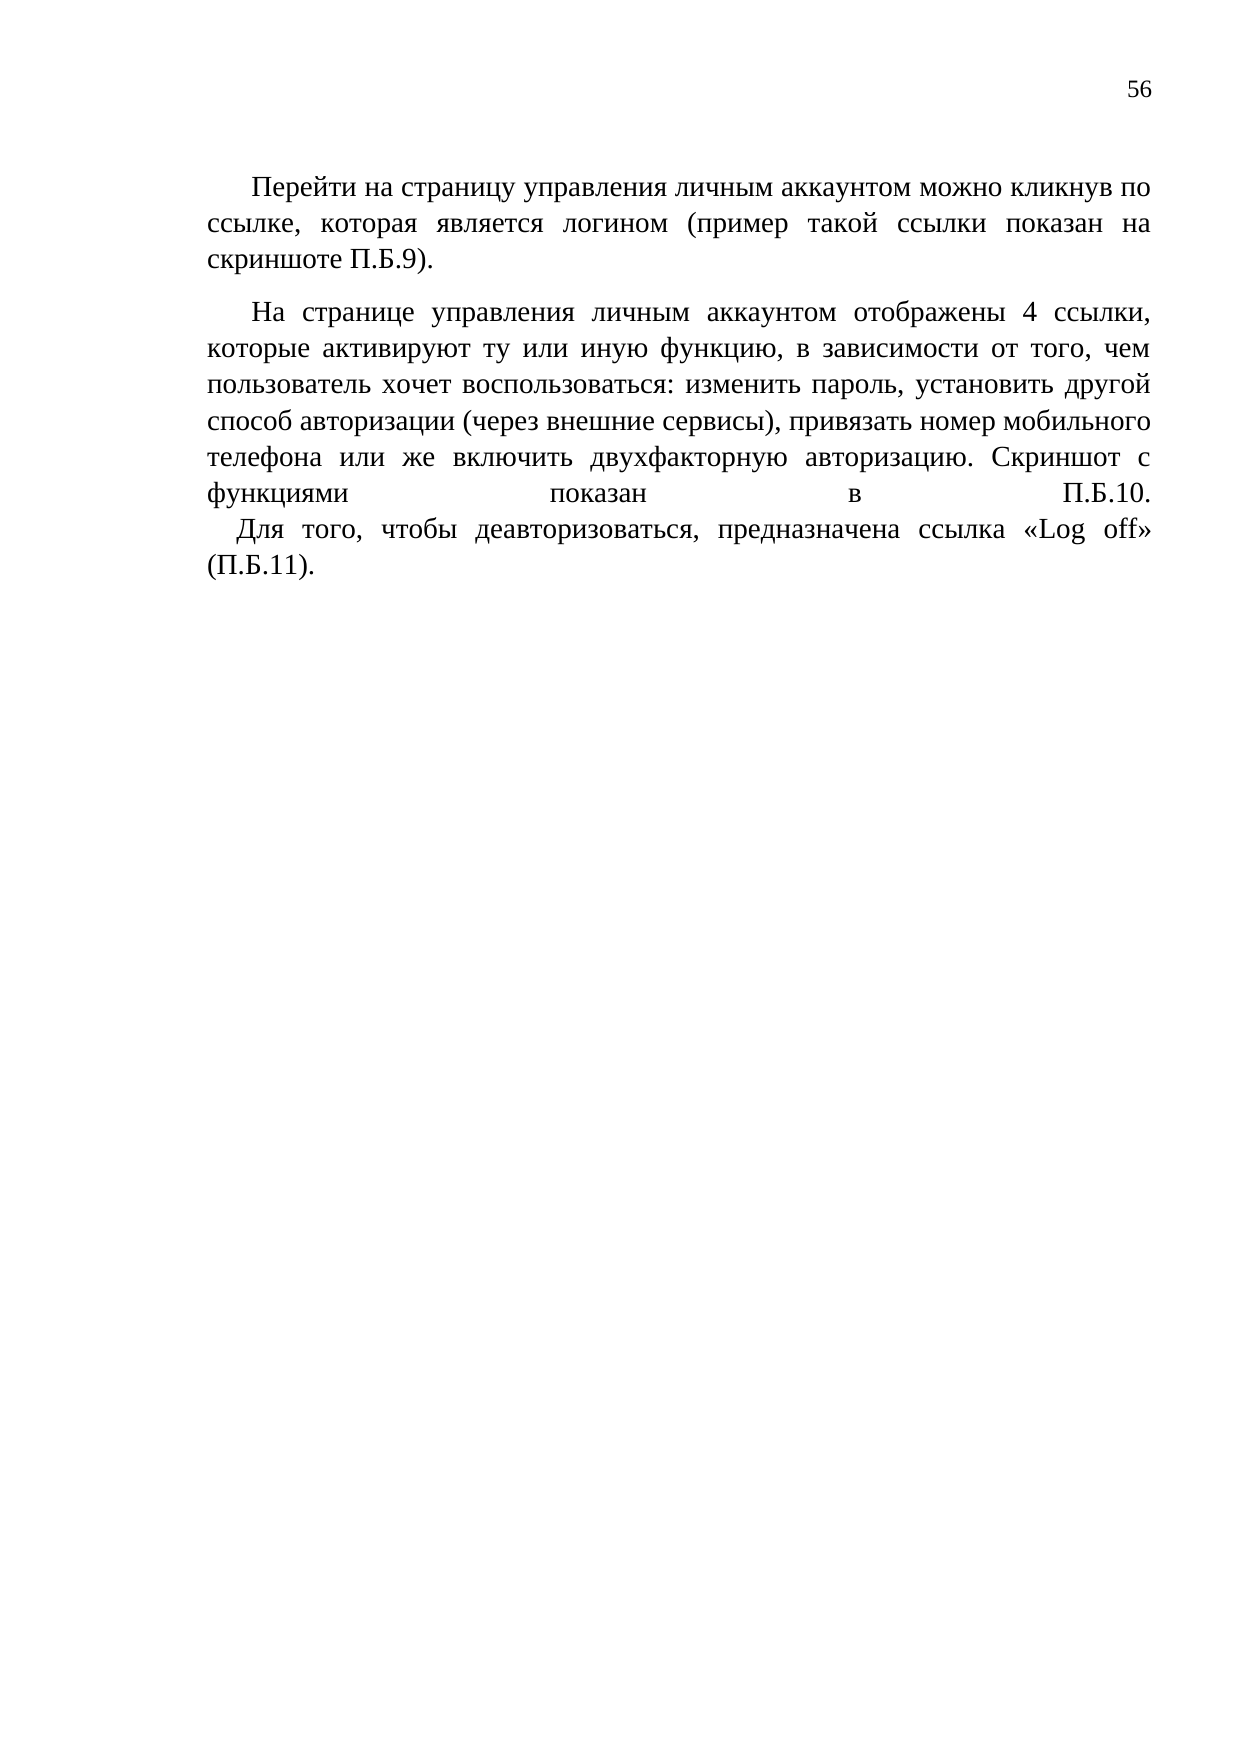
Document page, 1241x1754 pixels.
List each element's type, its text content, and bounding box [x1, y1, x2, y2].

text На странице управления личным аккаунтом отображены 4 ссылки, которые активируют ту или иную функцию, в зависимости от того, чем пользователь хочет воспользоваться: изменить пароль, установить другой способ авторизации (через внешние сервисы), привязать номер мобильного телефона или же включить двухфакторную авторизацию. Скриншот с функциями показан в П.Б.10. Для того, чтобы деавторизоваться, предназначена ссылка «Log off» (П.Б.11). [207, 294, 1152, 581]
text Перейти на страницу управления личным аккаунтом можно кликнув по ссылке, которая является логином (пример такой ссылки показан на скриншоте П.Б.9). [207, 169, 1152, 275]
